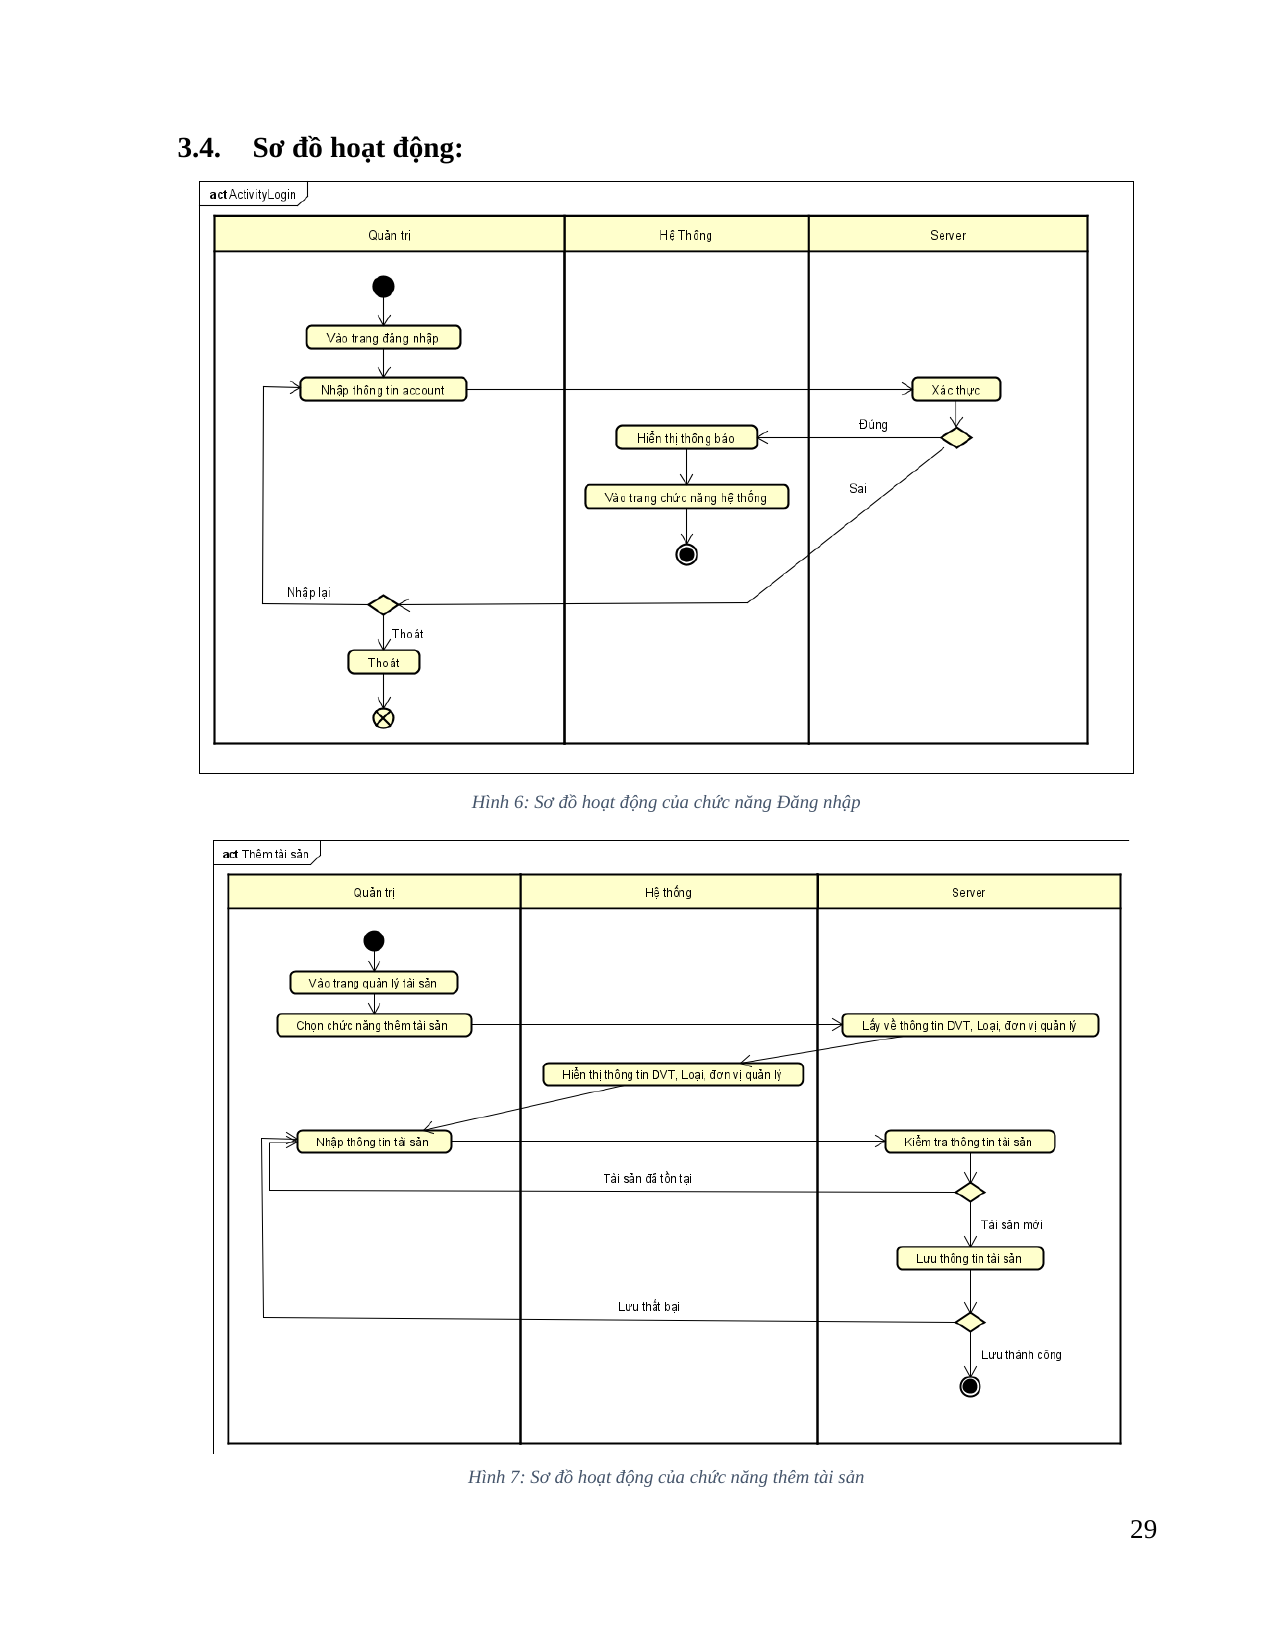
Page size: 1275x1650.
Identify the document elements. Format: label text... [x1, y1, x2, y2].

picture [195, 176, 1139, 779]
subtitle Sơ đồ hoạt động: [177, 131, 1157, 164]
picture [205, 833, 1130, 1454]
